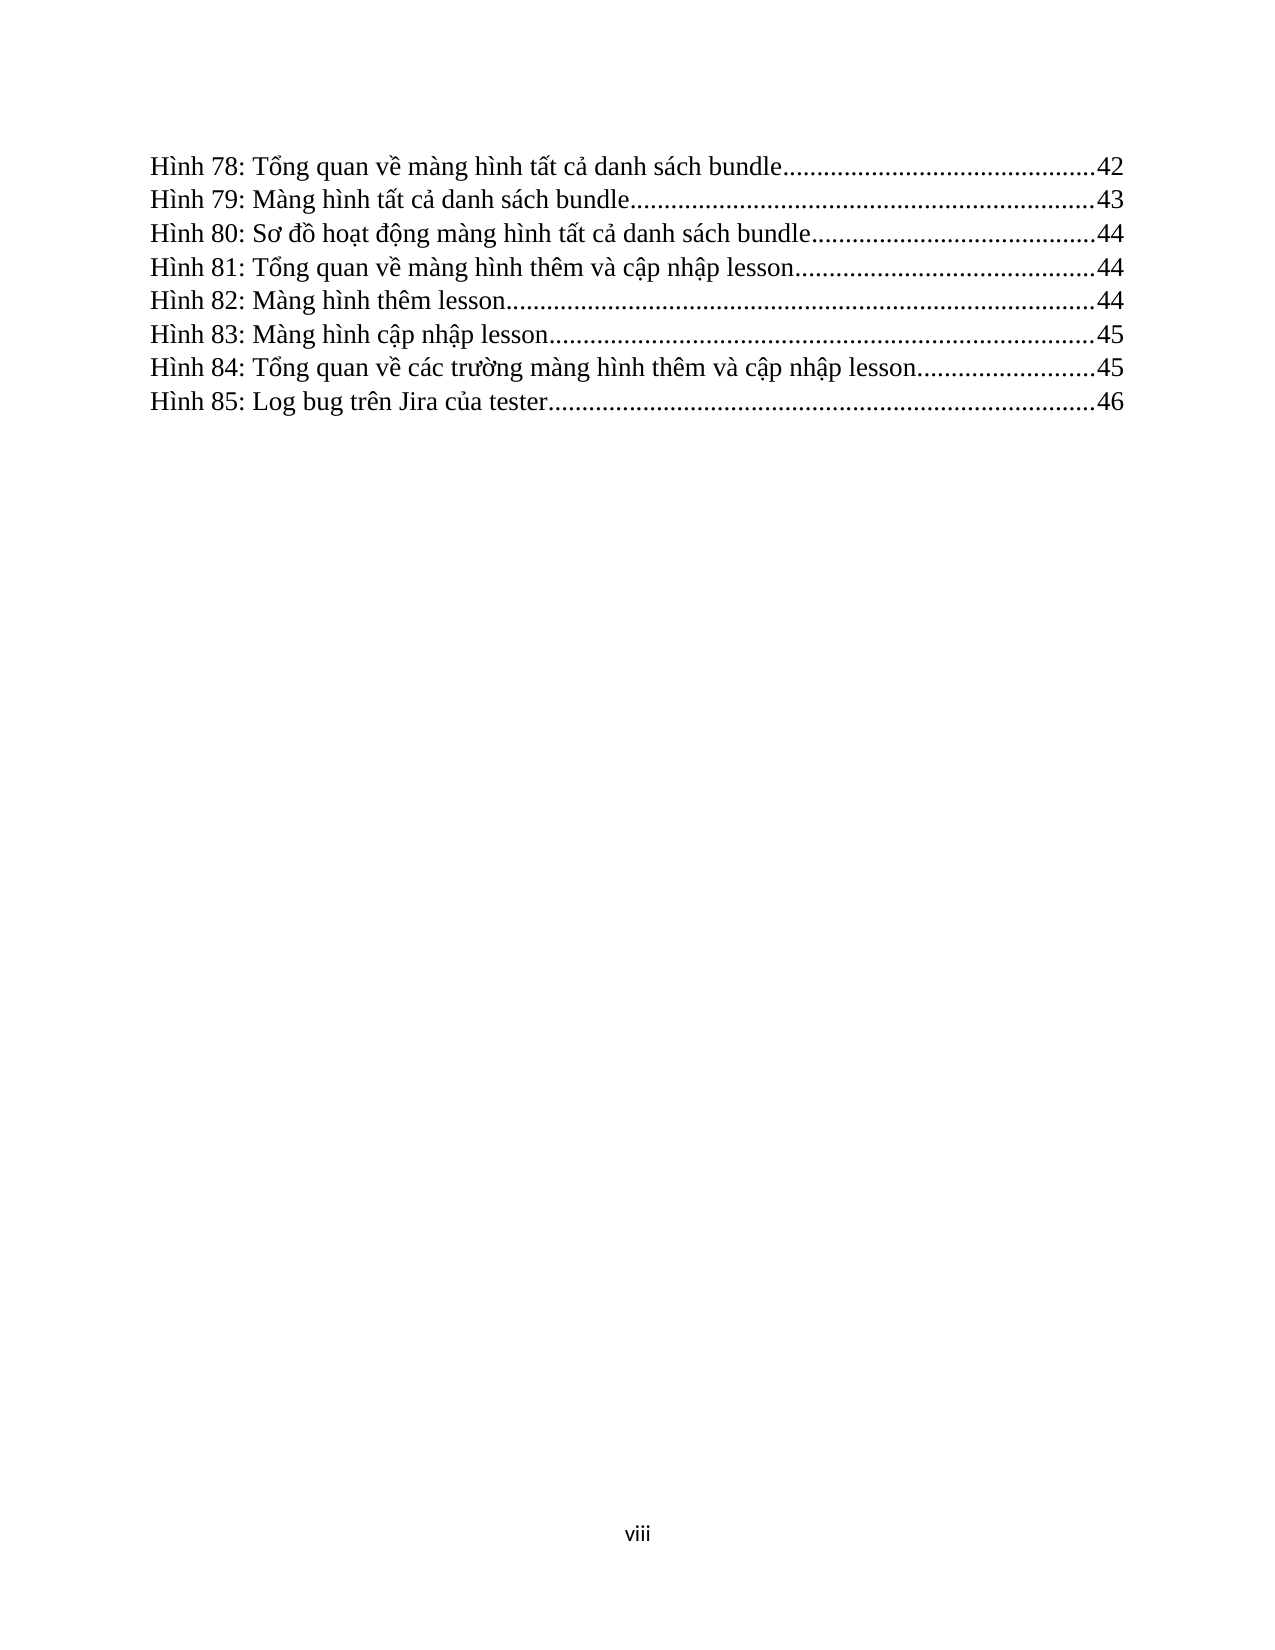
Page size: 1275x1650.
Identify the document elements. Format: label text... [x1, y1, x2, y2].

text Hình 83: Màng hình cập nhập lesson 45 [150, 318, 1125, 349]
text Hình 85: Log bug trên Jira của tester 46 [150, 385, 1125, 416]
text Hình 82: Màng hình thêm lesson 44 [150, 284, 1125, 315]
text Hình 79: Màng hình tất cả danh sách bundle 43 [150, 183, 1125, 215]
text Hình 81: Tổng quan về màng hình thêm và cập nhập lesson 44 [150, 251, 1125, 282]
text Hình 78: Tổng quan về màng hình tất cả danh sách bundle 42 [150, 150, 1125, 181]
text Hình 80: Sơ đồ hoạt động màng hình tất cả danh sách bundle 44 [150, 217, 1125, 248]
text Hình 84: Tổng quan về các trường màng hình thêm và cập nhập lesson 45 [150, 351, 1125, 382]
